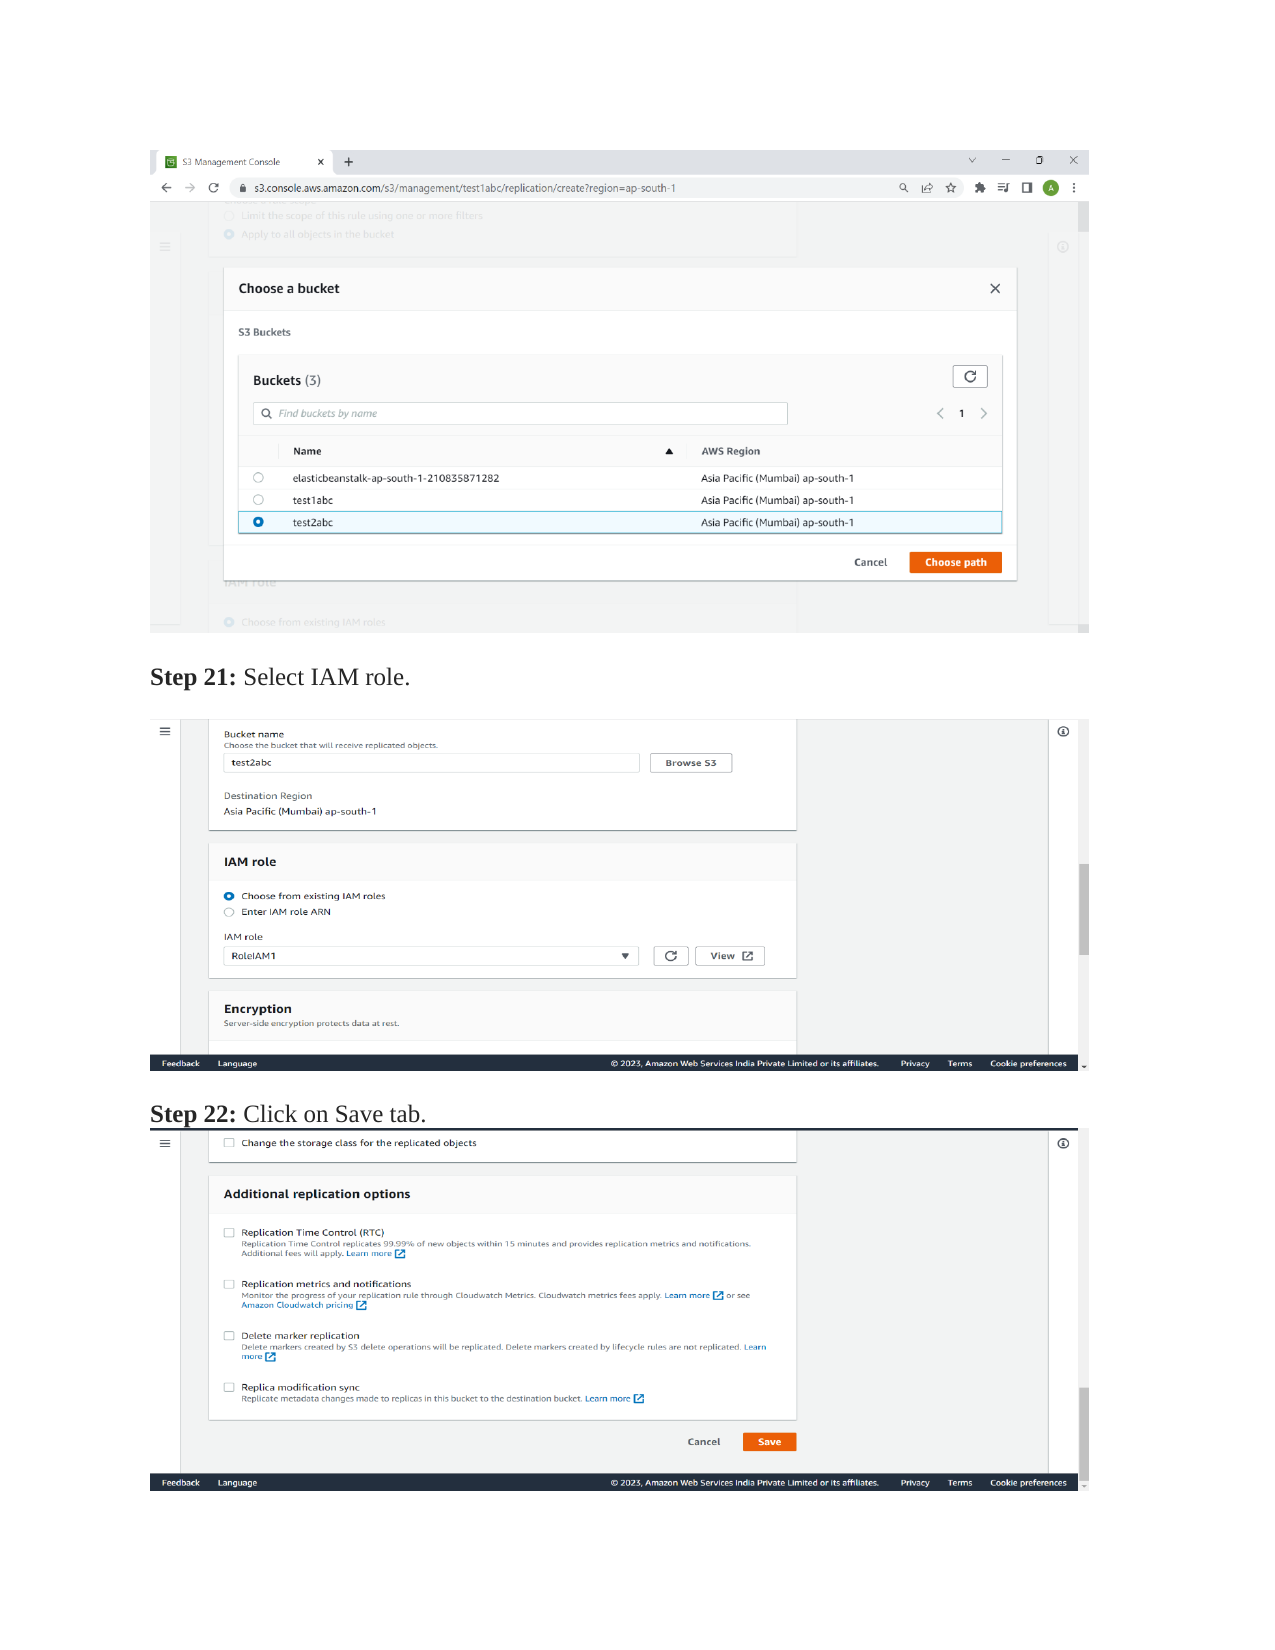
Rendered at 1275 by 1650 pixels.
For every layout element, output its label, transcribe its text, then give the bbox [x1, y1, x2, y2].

picture [150, 1128, 1089, 1491]
picture [150, 150, 1089, 633]
text Step 21: Select IAM role. [150, 662, 1125, 690]
text Step 22: Click on Save tab. [150, 1099, 1125, 1128]
picture [150, 719, 1089, 1071]
